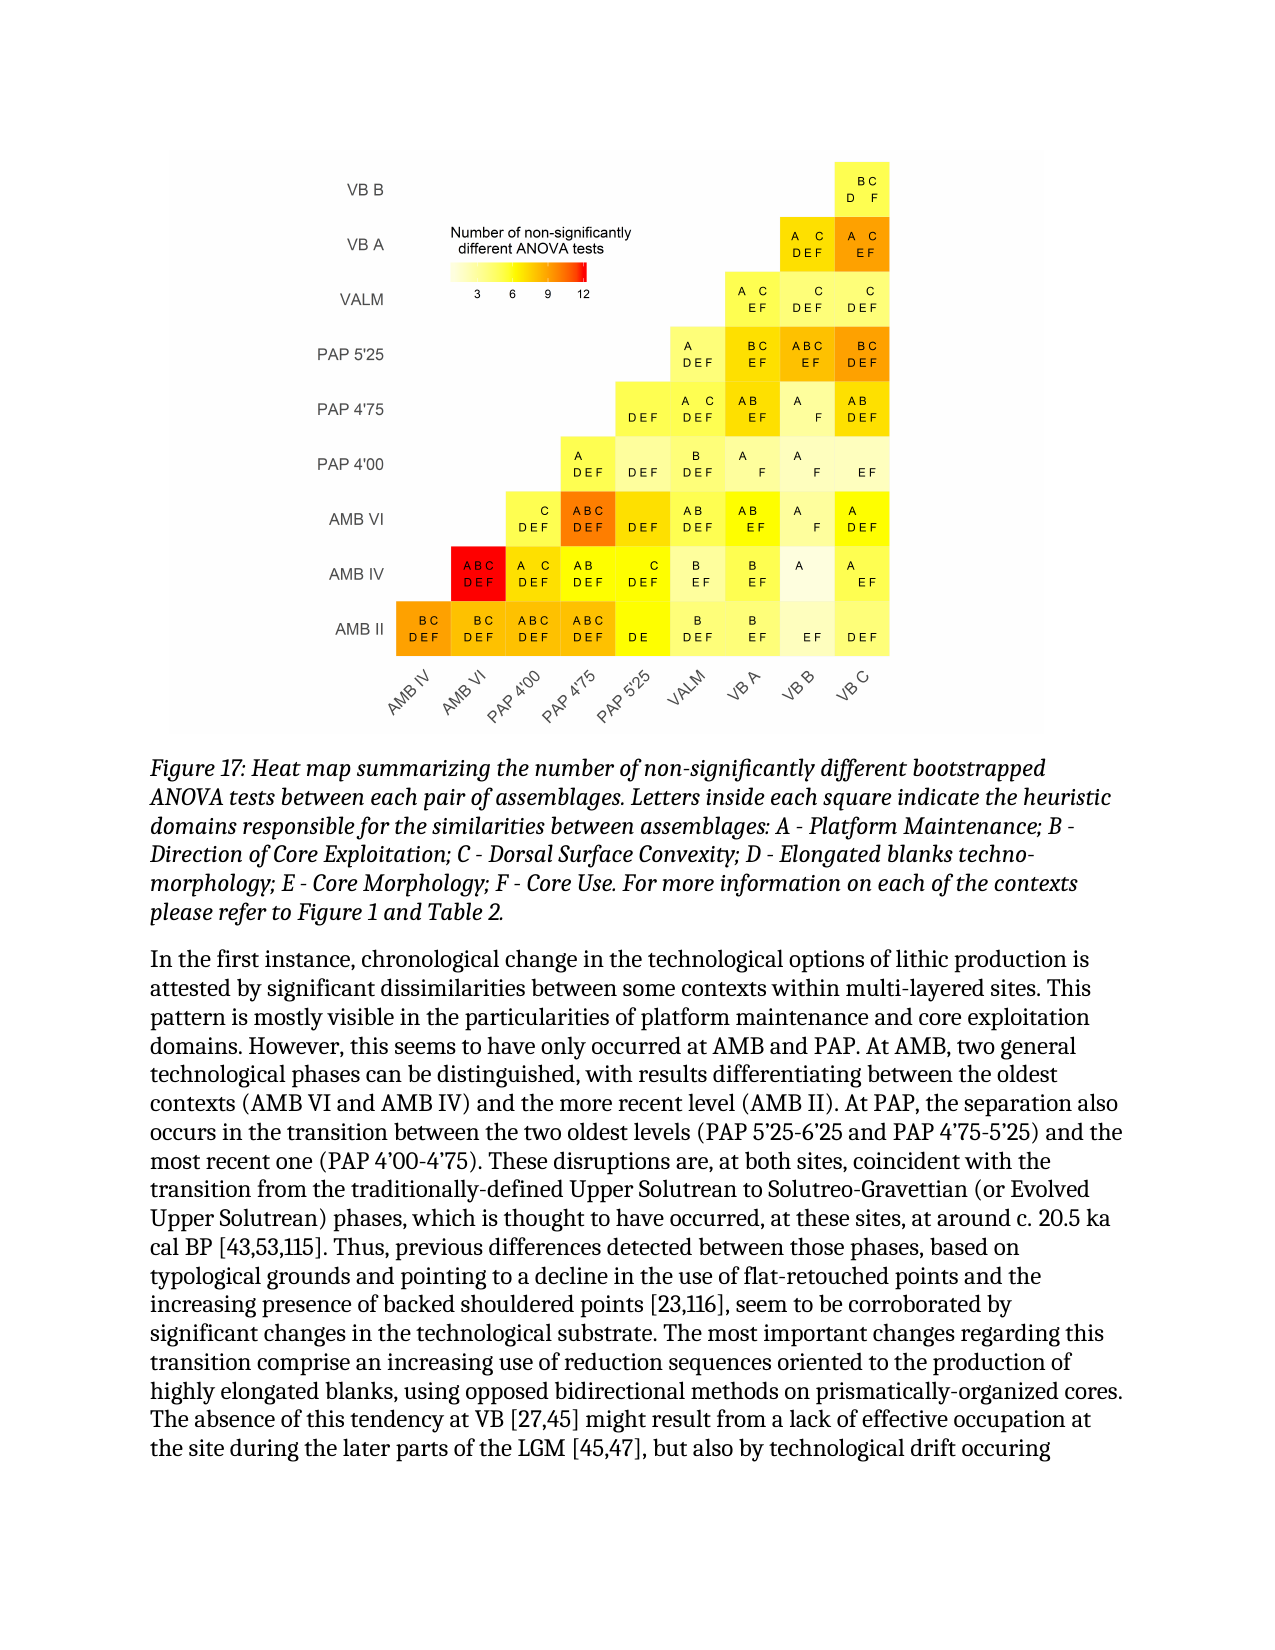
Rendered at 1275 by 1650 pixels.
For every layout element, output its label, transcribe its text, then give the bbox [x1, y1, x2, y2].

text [150, 945, 1125, 1463]
picture [168, 150, 1044, 734]
text Figure 17: Heat map summarizing the number of non-significantly different bootstrapped ANOVA tests between each pair of assemblages. Letters inside each square indicate the heuristic domains responsible for the similarities between assemblages: A - Platform Maintenance; B - Direction of Core Exploitation; C - Dorsal Surface Convexity; D - Elongated blanks techno-morphology; E - Core Morphology; F - Core Use. For more information on each of the contexts please refer to Figure 1 and Table 2. [150, 754, 1125, 927]
